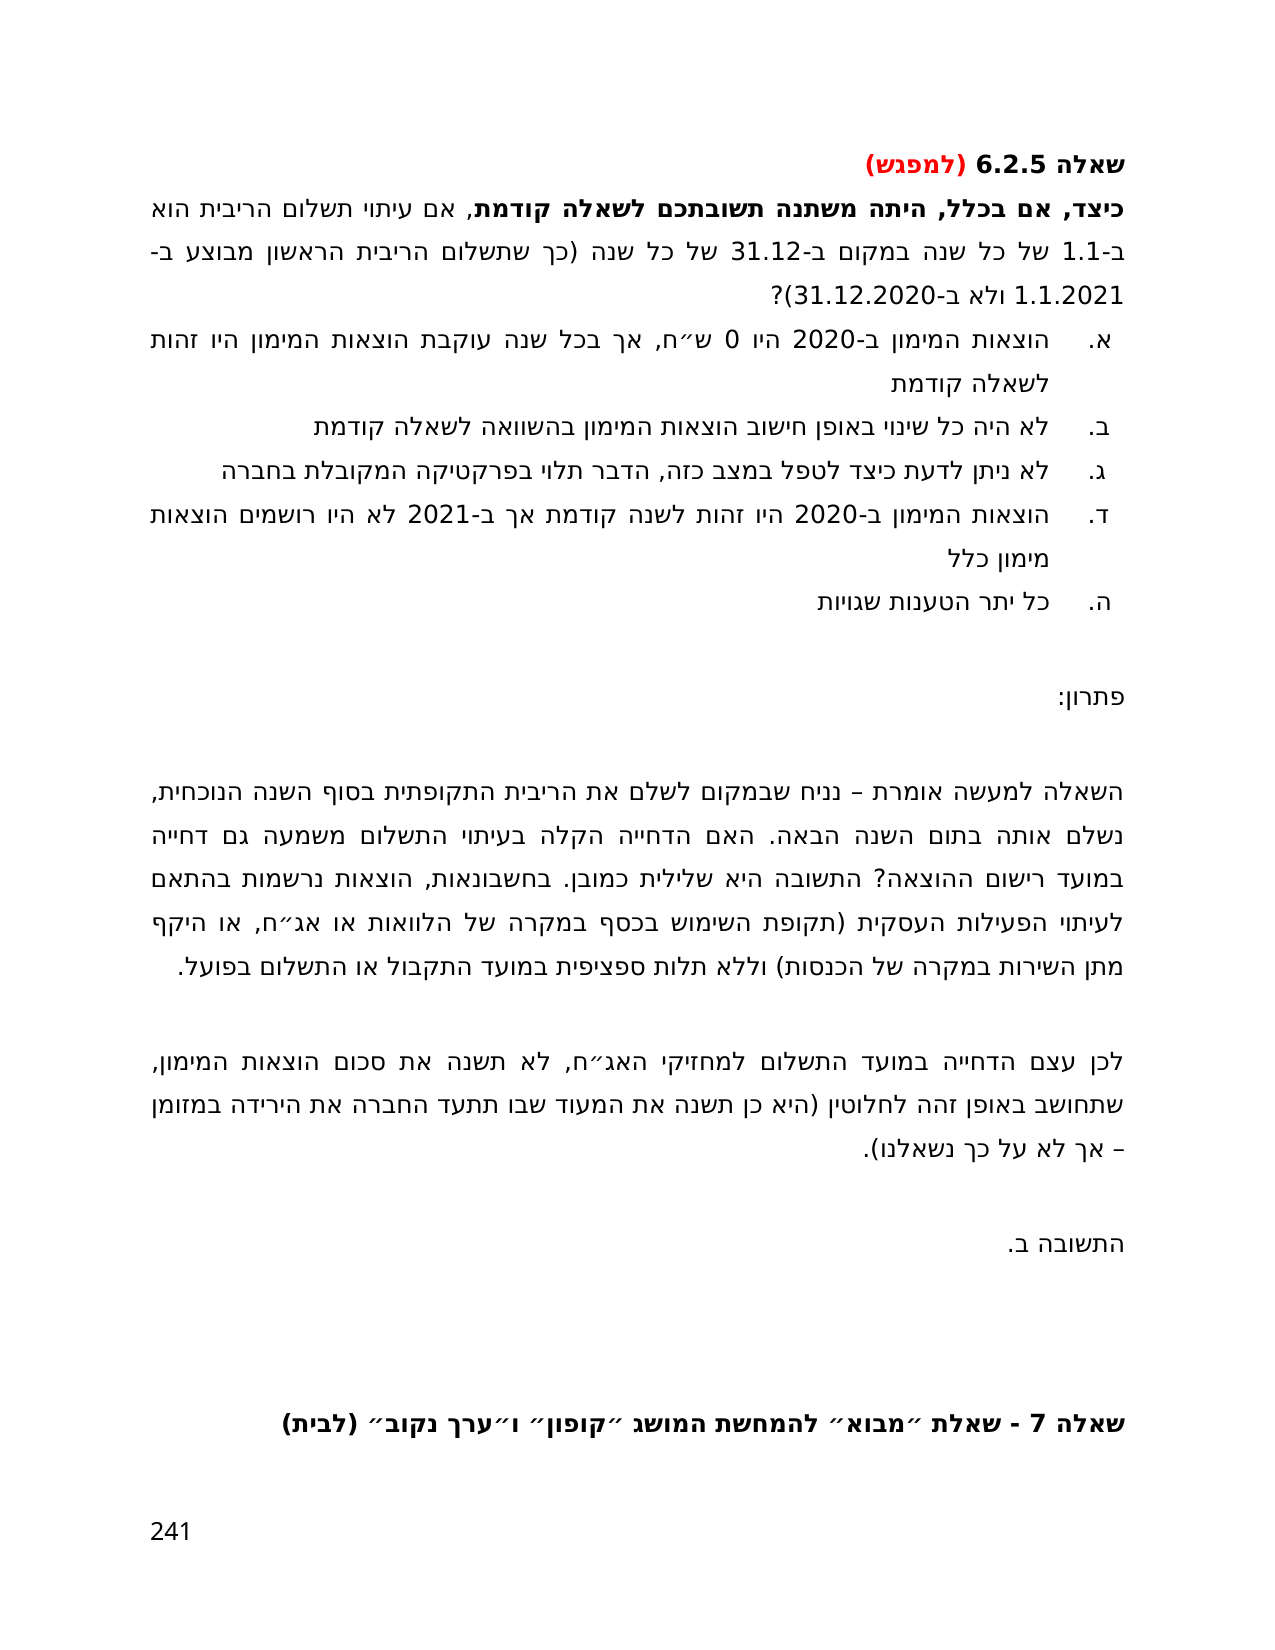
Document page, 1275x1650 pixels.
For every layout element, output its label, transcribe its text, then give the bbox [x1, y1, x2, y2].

list הוצאות המימון ב-2020 היו זהות לשנה קודמת אך ב-2021 לא היו רושמים הוצאות מימון כלל [150, 500, 1087, 573]
text כיצד, אם בכלל, היתה משתנה תשובתכם לשאלה קודמת, אם עיתוי תשלום הריבית הוא ב-1.1 של כל שנה במקום ב-31.12 של כל שנה (כך שתשלום הריבית הראשון מבוצע ב-1.1.2021 ולא ב-31.12.2020)? [150, 194, 1125, 310]
list לא ניתן לדעת כיצד לטפל במצב כזה, הדבר תלוי בפרקטיקה המקובלת בחברה [150, 456, 1087, 485]
text פתרון: [150, 682, 1125, 711]
text התשובה ב. [150, 1229, 1125, 1258]
text שאלה 7 - שאלת ״מבוא״ להמחשת המושג ״קופון״ ו״ערך נקוב״ (לבית) [150, 1409, 1125, 1438]
text שאלה 6.2.5 (למפגש) [150, 150, 1125, 179]
text לכן עצם הדחייה במועד התשלום למחזיקי האג״ח, לא תשנה את סכום הוצאות המימון, שתחושב באופן זהה לחלוטין (היא כן תשנה את המעוד שבו תתעד החברה את הירידה במזומן – אך לא על כך נשאלנו). [150, 1047, 1125, 1163]
list הוצאות המימון ב-2020 היו 0 ש״ח, אך בכל שנה עוקבת הוצאות המימון היו זהות לשאלה קודמת [150, 325, 1087, 398]
text השאלה למעשה אומרת – נניח שבמקום לשלם את הריבית התקופתית בסוף השנה הנוכחית, נשלם אותה בתום השנה הבאה. האם הדחייה הקלה בעיתוי התשלום משמעה גם דחייה במועד רישום ההוצאה? התשובה היא שלילית כמובן. בחשבונאות, הוצאות נרשמות בהתאם לעיתוי הפעילות העסקית (תקופת השימוש בכסף במקרה של הלוואות או אג״ח, או היקף מתן השירות במקרה של הכנסות) וללא תלות ספציפית במועד התקבול או התשלום בפועל. [150, 777, 1125, 981]
list כל יתר הטענות שגויות [150, 587, 1087, 617]
list לא היה כל שינוי באופן חישוב הוצאות המימון בהשוואה לשאלה קודמת [150, 412, 1087, 442]
